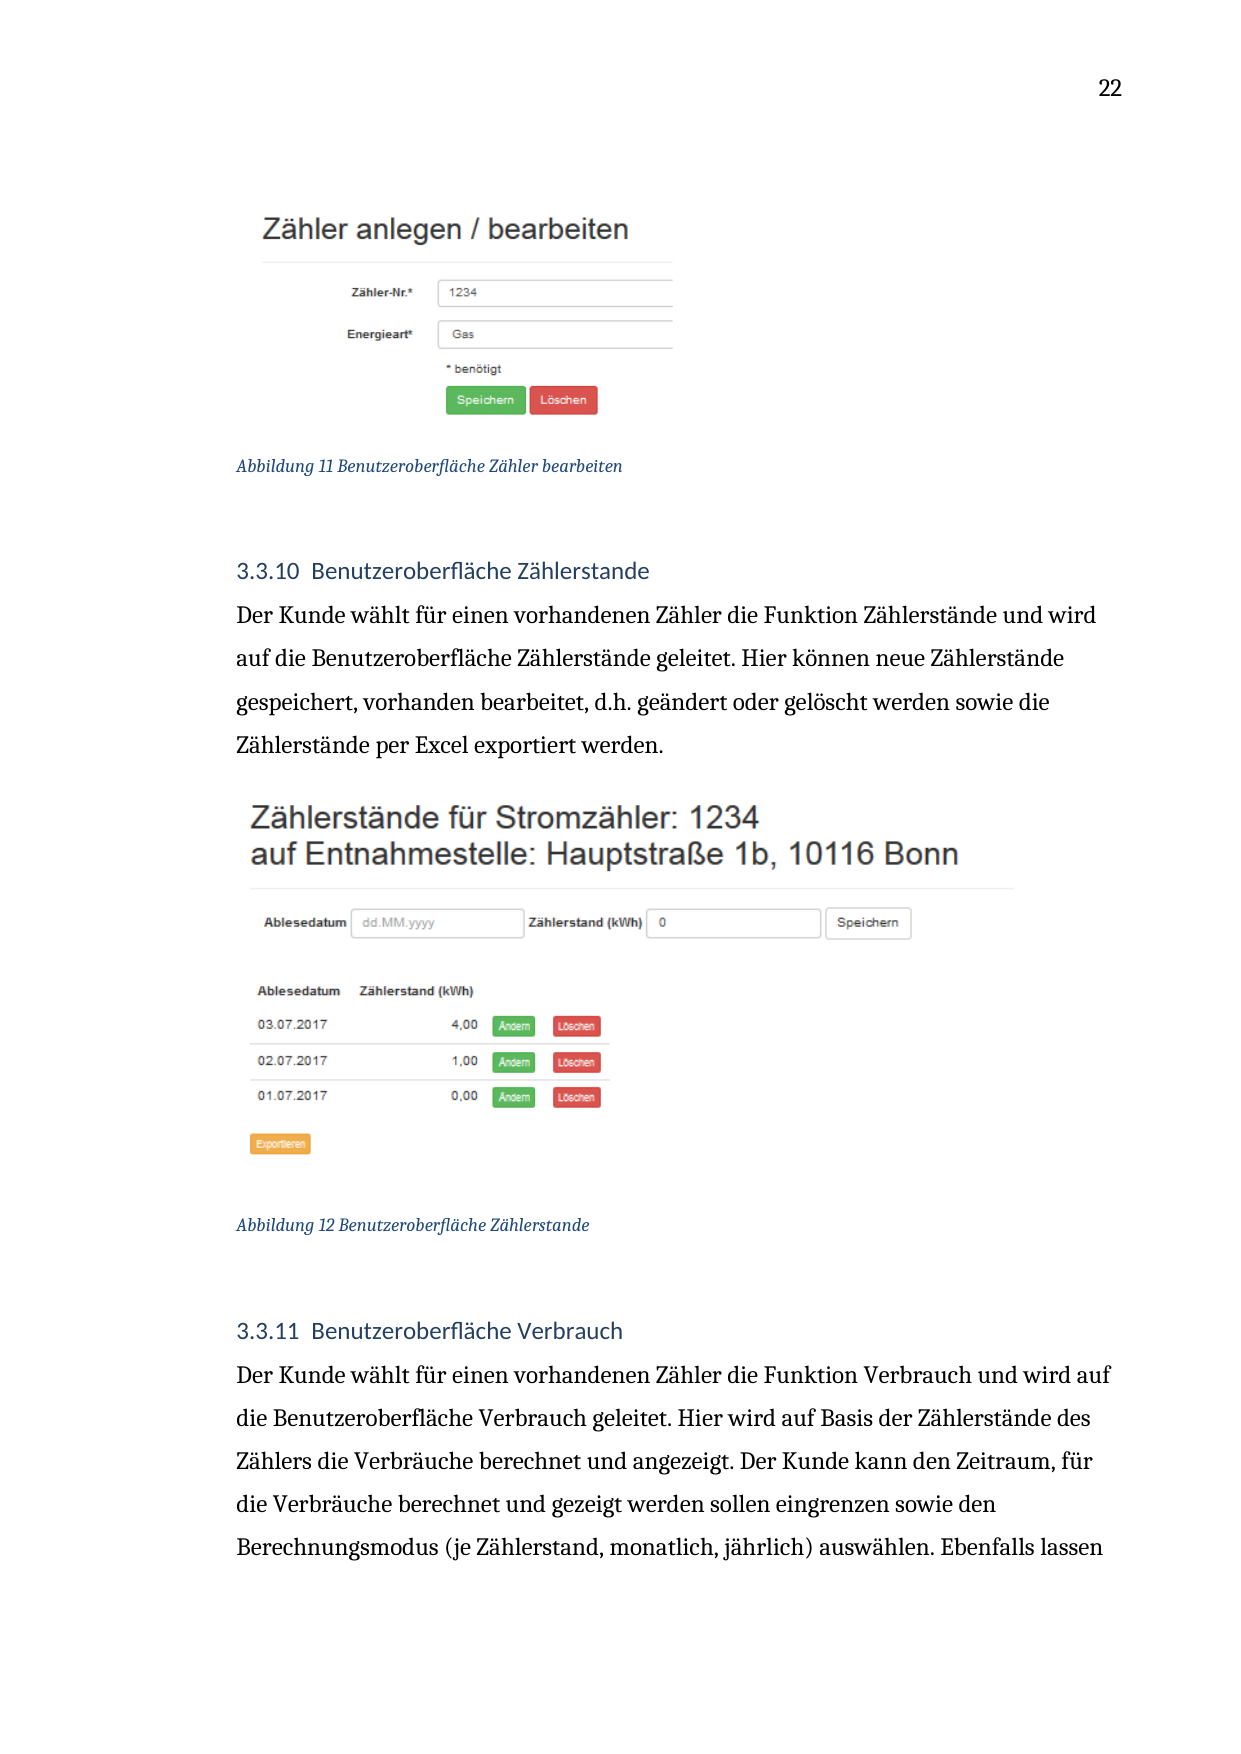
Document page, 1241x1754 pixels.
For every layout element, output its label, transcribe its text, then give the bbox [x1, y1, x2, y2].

subtitle Benutzeroberfläche Zählerstande [236, 556, 1122, 586]
text Der Kunde wählt für einen vorhandenen Zähler die Funktion Zählerstände und wird auf die Benutzeroberfläche Zählerstände geleitet. Hier können neue Zählerstände gespeichert, vorhanden bearbeitet, d.h. geändert oder gelöscht werden sowie die Zählerstände per Excel exportiert werden. [236, 601, 1122, 759]
picture [236, 177, 673, 441]
picture [236, 773, 1015, 1201]
subtitle Benutzeroberfläche Verbrauch [236, 1315, 1122, 1345]
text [236, 1361, 1122, 1562]
